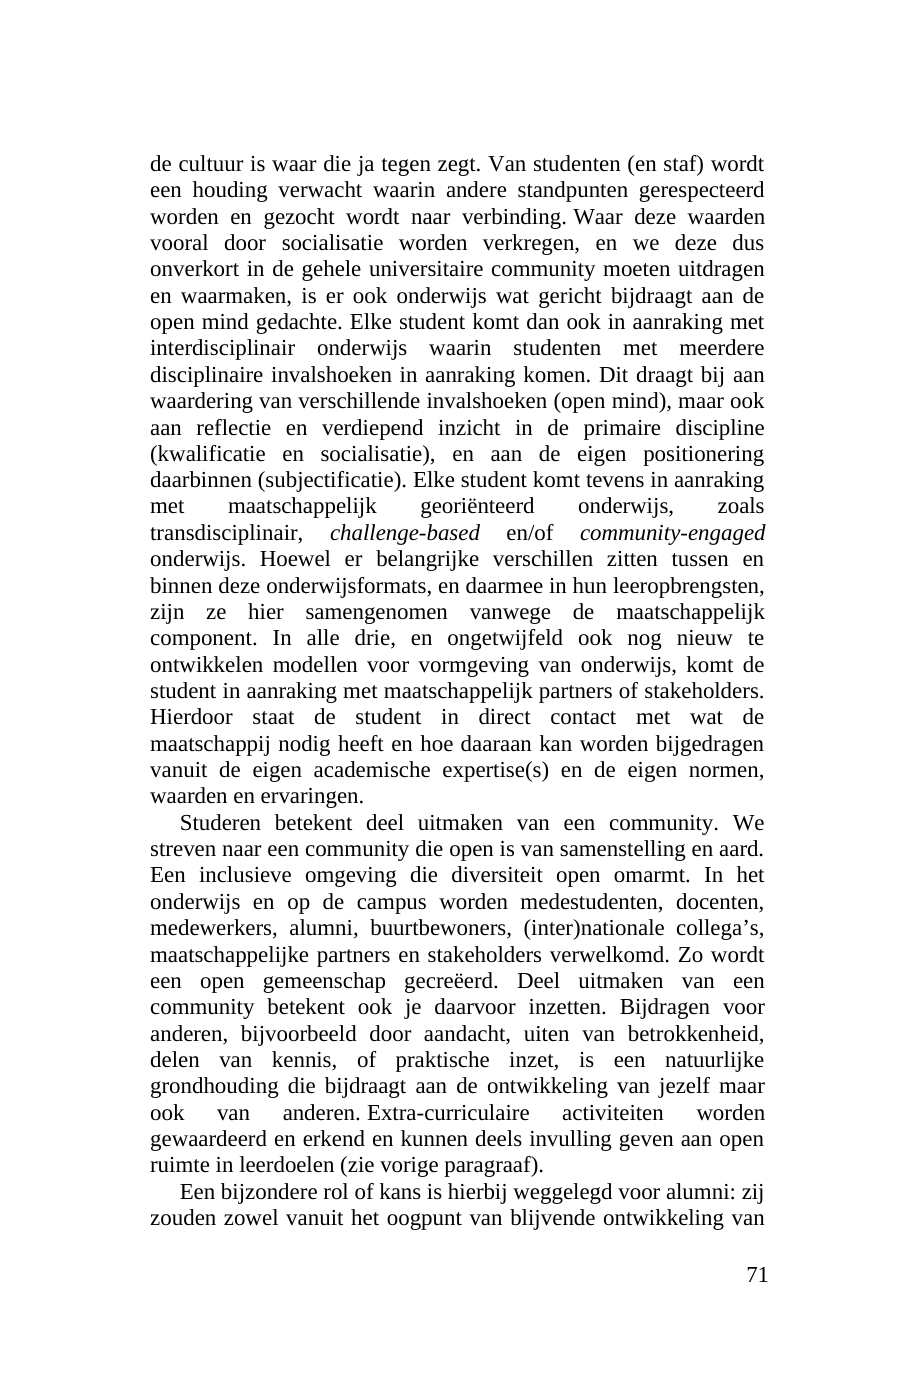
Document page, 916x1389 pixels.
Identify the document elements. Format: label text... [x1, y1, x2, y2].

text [150, 1178, 766, 1231]
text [150, 150, 766, 809]
text Studeren betekent deel uitmaken van een community. We streven naar een community die open is van samenstelling en aard. Een inclusieve omgeving die diversiteit open omarmt. In het onderwijs en op de campus worden medestudenten, docenten, medewerkers, alumni, buurtbewoners, (inter)nationale collega’s, maatschappelijke partners en stakeholders verwelkomd. Zo wordt een open gemeenschap gecreëerd. Deel uitmaken van een community betekent ook je daarvoor inzetten. Bijdragen voor anderen, bijvoorbeeld door aandacht, uiten van betrokkenheid, delen van kennis, of praktische inzet, is een natuurlijke grondhouding die bijdraagt aan de ontwikkeling van jezelf maar ook van anderen. Extra-curriculaire activiteiten worden gewaardeerd en erkend en kunnen deels invulling geven aan open ruimte in leerdoelen (zie vorige paragraaf). [150, 809, 766, 1178]
